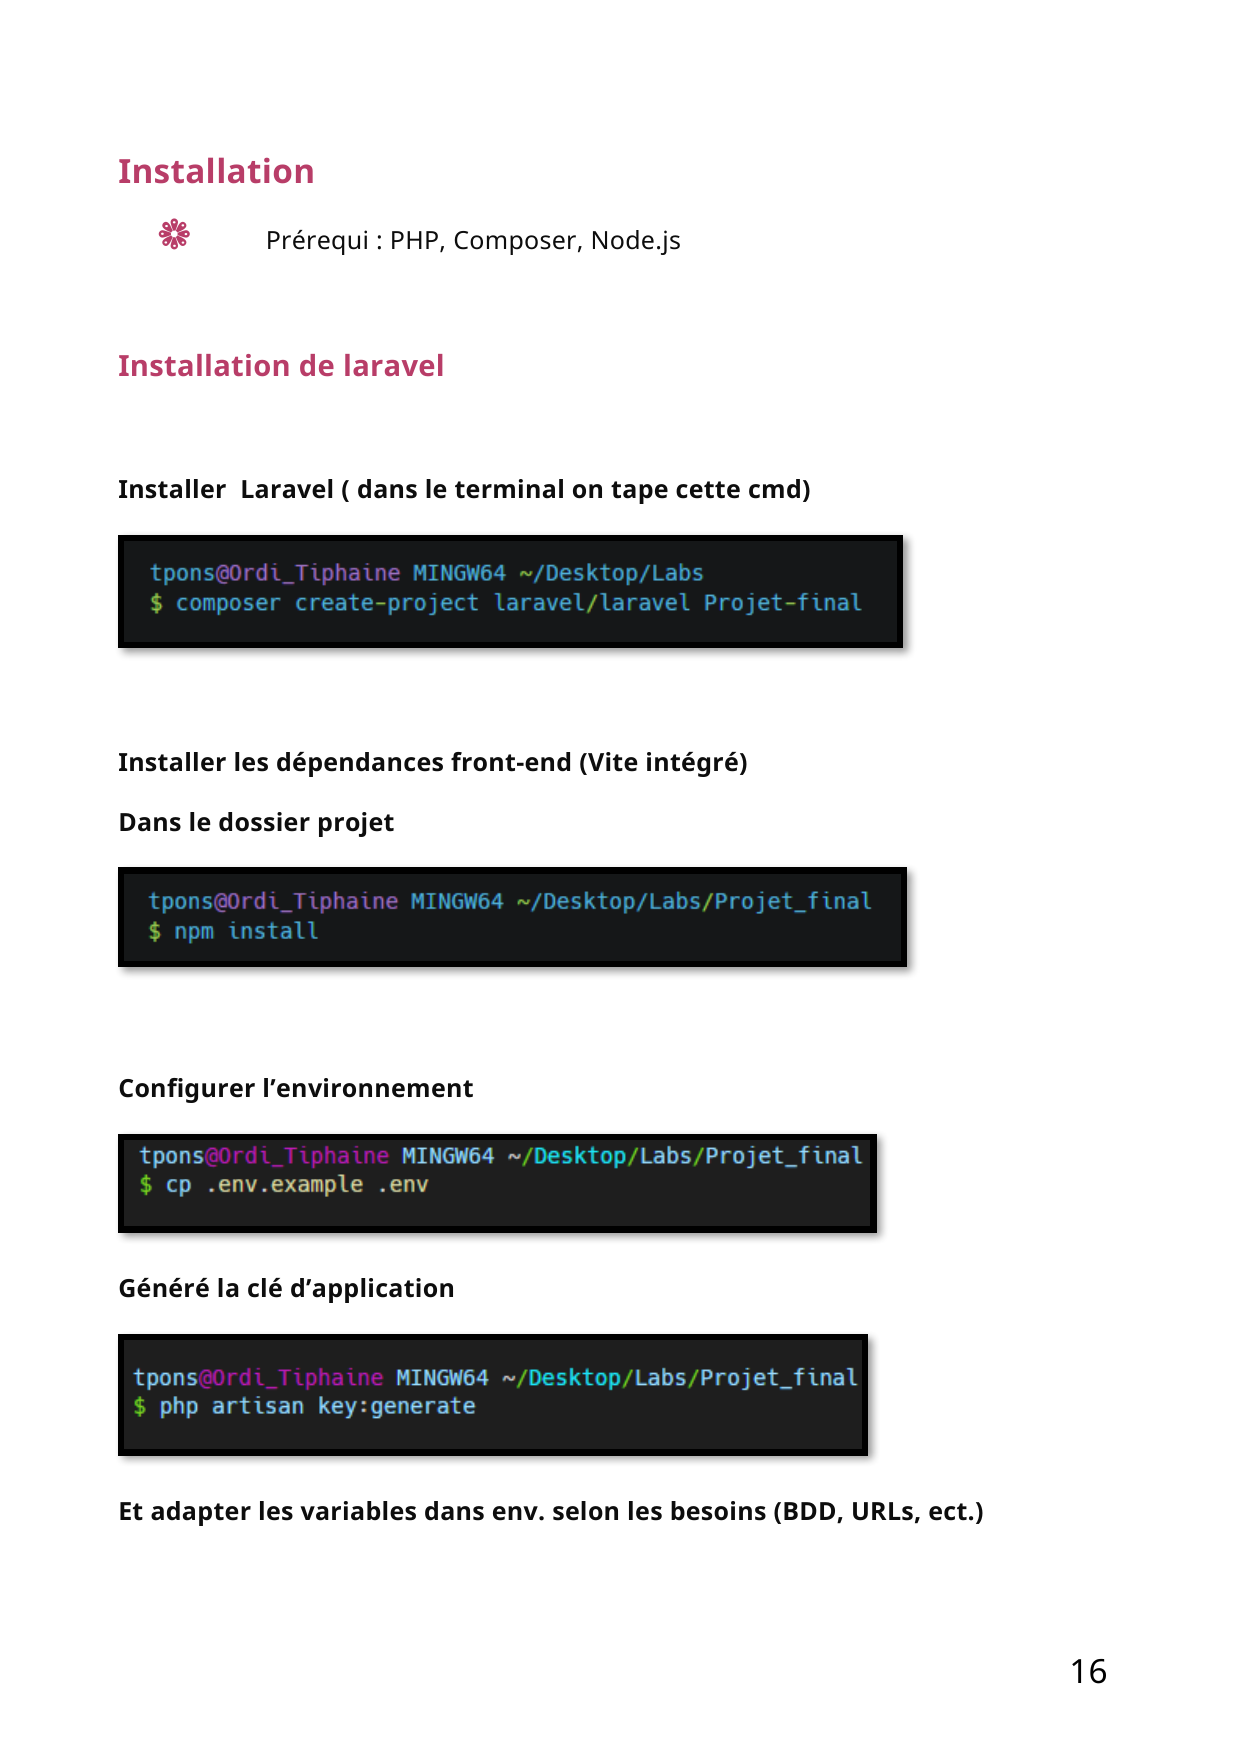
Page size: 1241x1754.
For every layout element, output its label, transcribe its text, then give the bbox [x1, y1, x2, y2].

text Configurer l’environnement [118, 1071, 1107, 1105]
picture [124, 1340, 862, 1449]
text Et adapter les variables dans env. selon les besoins (BDD, URLs, ect.) [118, 1493, 1107, 1527]
text Installation [118, 148, 1107, 193]
text Installer Laravel ( dans le terminal on tape cette cmd) [118, 471, 1107, 506]
text Installation de laravel [118, 345, 1107, 385]
text Installer les dépendances front-end (Vite intégré) [118, 744, 1107, 778]
picture [124, 1140, 870, 1226]
list Prérequi : PHP, Composer, Node.js [156, 221, 1107, 258]
picture [124, 874, 901, 961]
picture [124, 541, 897, 642]
text Dans le dossier projet [118, 804, 1107, 838]
text Généré la clé d’application [118, 1271, 1107, 1305]
